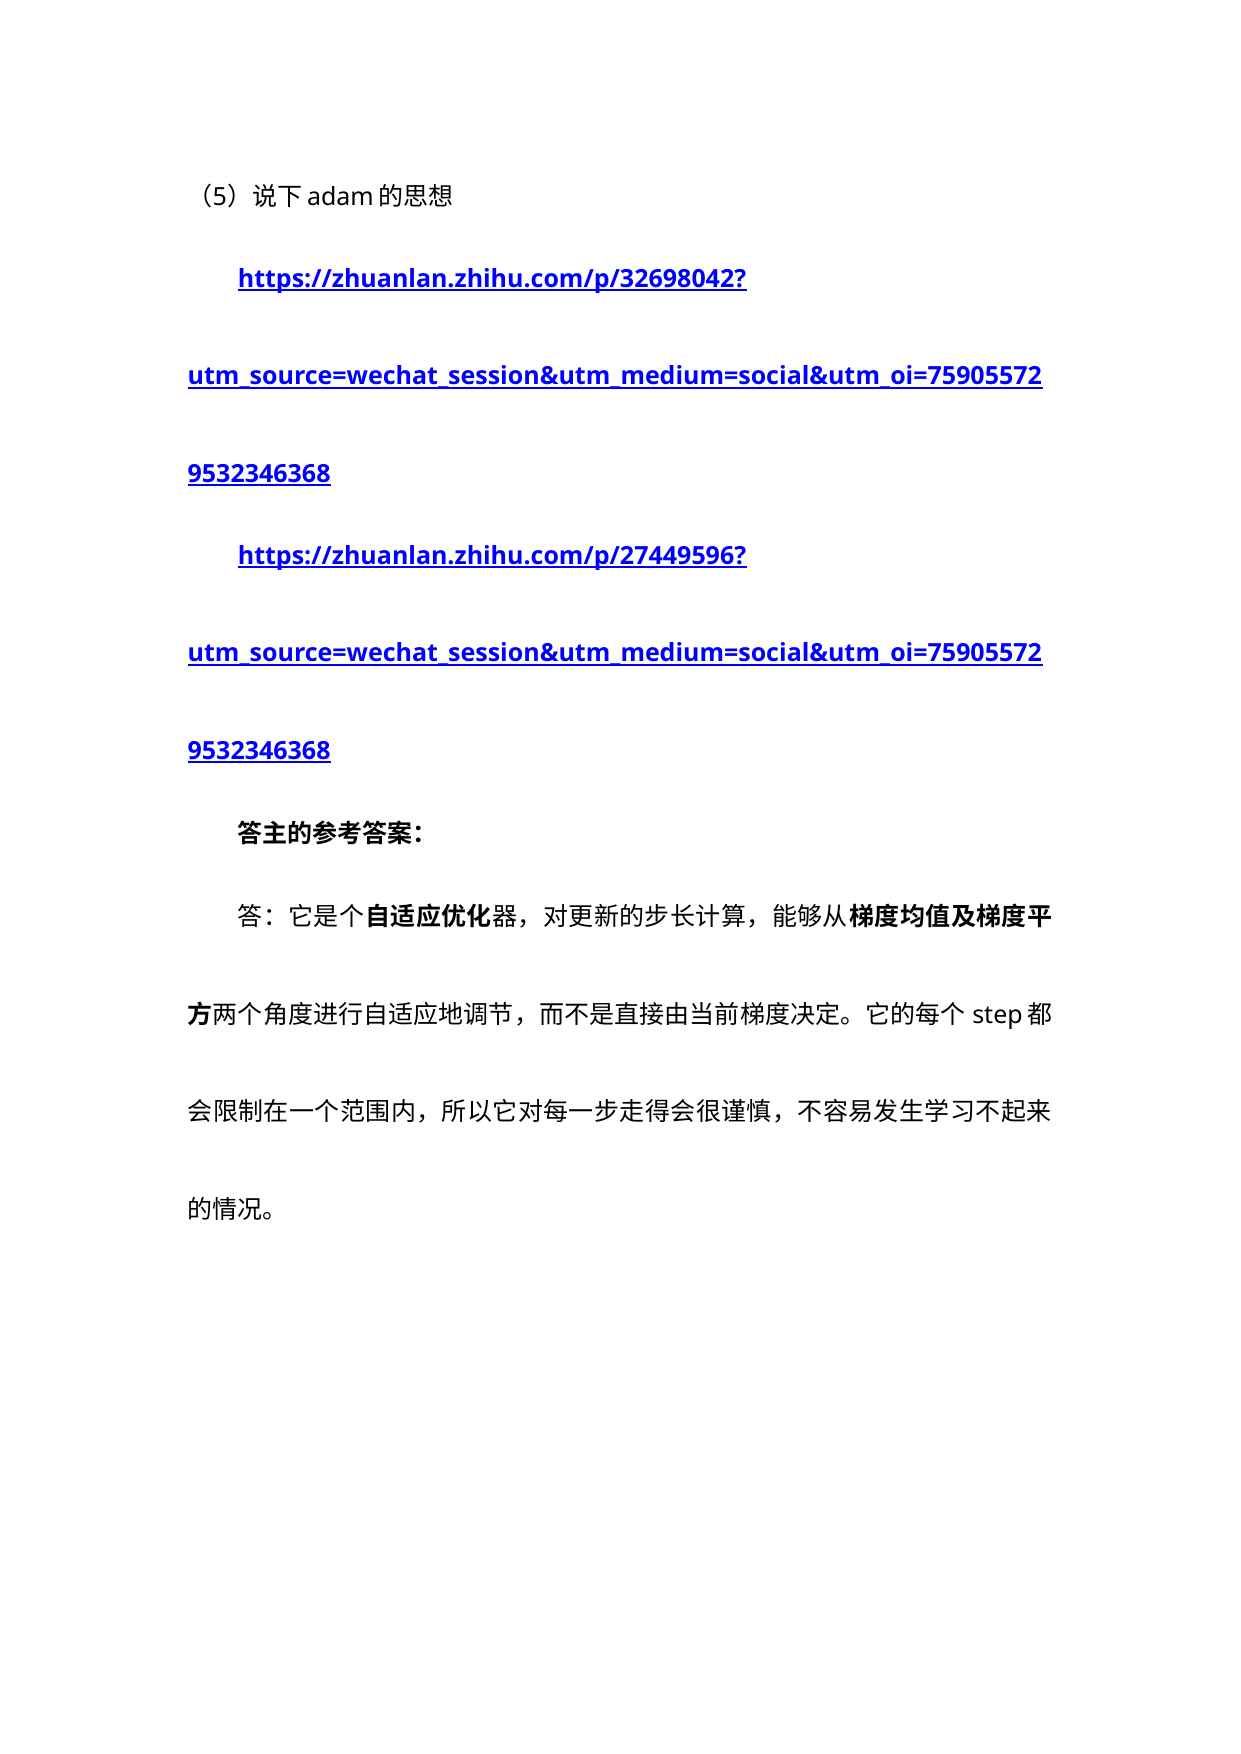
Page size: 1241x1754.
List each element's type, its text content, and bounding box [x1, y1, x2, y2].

list https://zhuanlan.zhihu.com/p/32698042?utm_source=wechat_session&utm_medium=social&utm_oi=759055729532346368 [187, 245, 1053, 505]
list 答主的参考答案： [187, 799, 1053, 864]
list https://zhuanlan.zhihu.com/p/27449596?utm_source=wechat_session&utm_medium=social&utm_oi=759055729532346368 [187, 522, 1053, 782]
list 答：它是个自适应优化器，对更新的步长计算，能够从梯度均值及梯度平方两个角度进行自适应地调节，而不是直接由当前梯度决定。它的每个step都会限制在一个范围内，所以它对每一步走得会很谨慎，不容易发生学习不起来的情况。 [187, 882, 1053, 1240]
list （5）说下adam的思想 [187, 162, 1053, 227]
